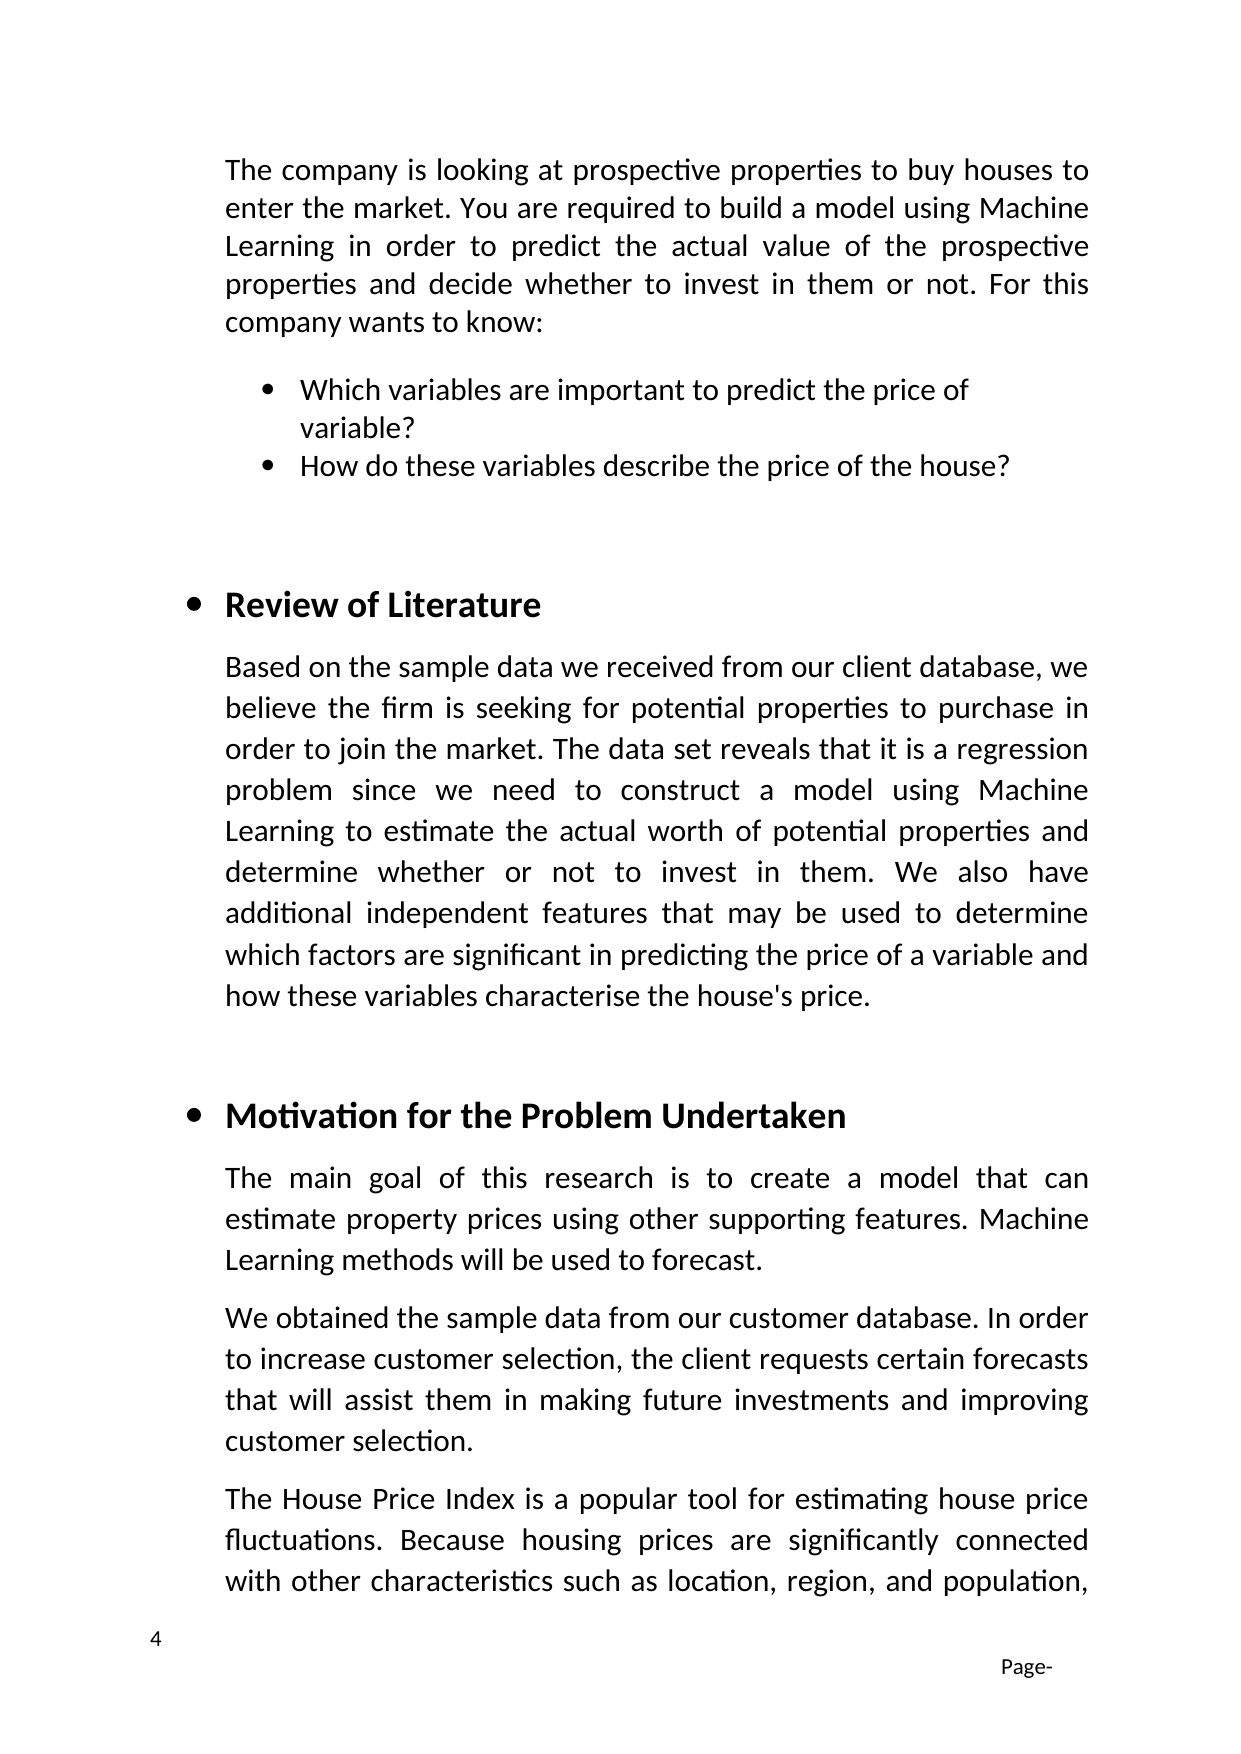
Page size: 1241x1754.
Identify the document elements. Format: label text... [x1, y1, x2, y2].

text A US-based housing company named Surprise Housing has decided to enter the Australian market. The company uses data analytics to purchase houses at a price below their actual values and flip them at a higher price. For the same purpose, the company has collected a data set from the sale of houses in Australia. The data is provided in the CSV file below. [225, 150, 1090, 379]
list How do these variables describe the price of the house? [262, 704, 1090, 742]
text The company is looking at prospective properties to buy houses to enter the market. You are required to build a model using Machine Learning in order to predict the actual value of the prospective properties and decide whether to invest in them or not. For this company wants to know: [225, 408, 1090, 598]
list Motivation for the Problem Undertaken [187, 1349, 1090, 1395]
text Based on the sample data we received from our client database, we believe the firm is seeking for potential properties to purchase in order to join the market. The data set reveals that it is a regression problem since we need to construct a model using Machine Learning to estimate the actual worth of potential properties and determine whether or not to invest in them. We also have additional independent features that may be used to determine which factors are significant in predicting the price of a variable and how these variables characterise the house's price. [225, 905, 1090, 1272]
text The main goal of this research is to create a model that can estimate property prices using other supporting features. Machine Learning methods will be used to forecast. [225, 1416, 1090, 1536]
list Which variables are important to predict the price of variable? [262, 628, 1090, 704]
list Review of Literature [187, 838, 1090, 884]
